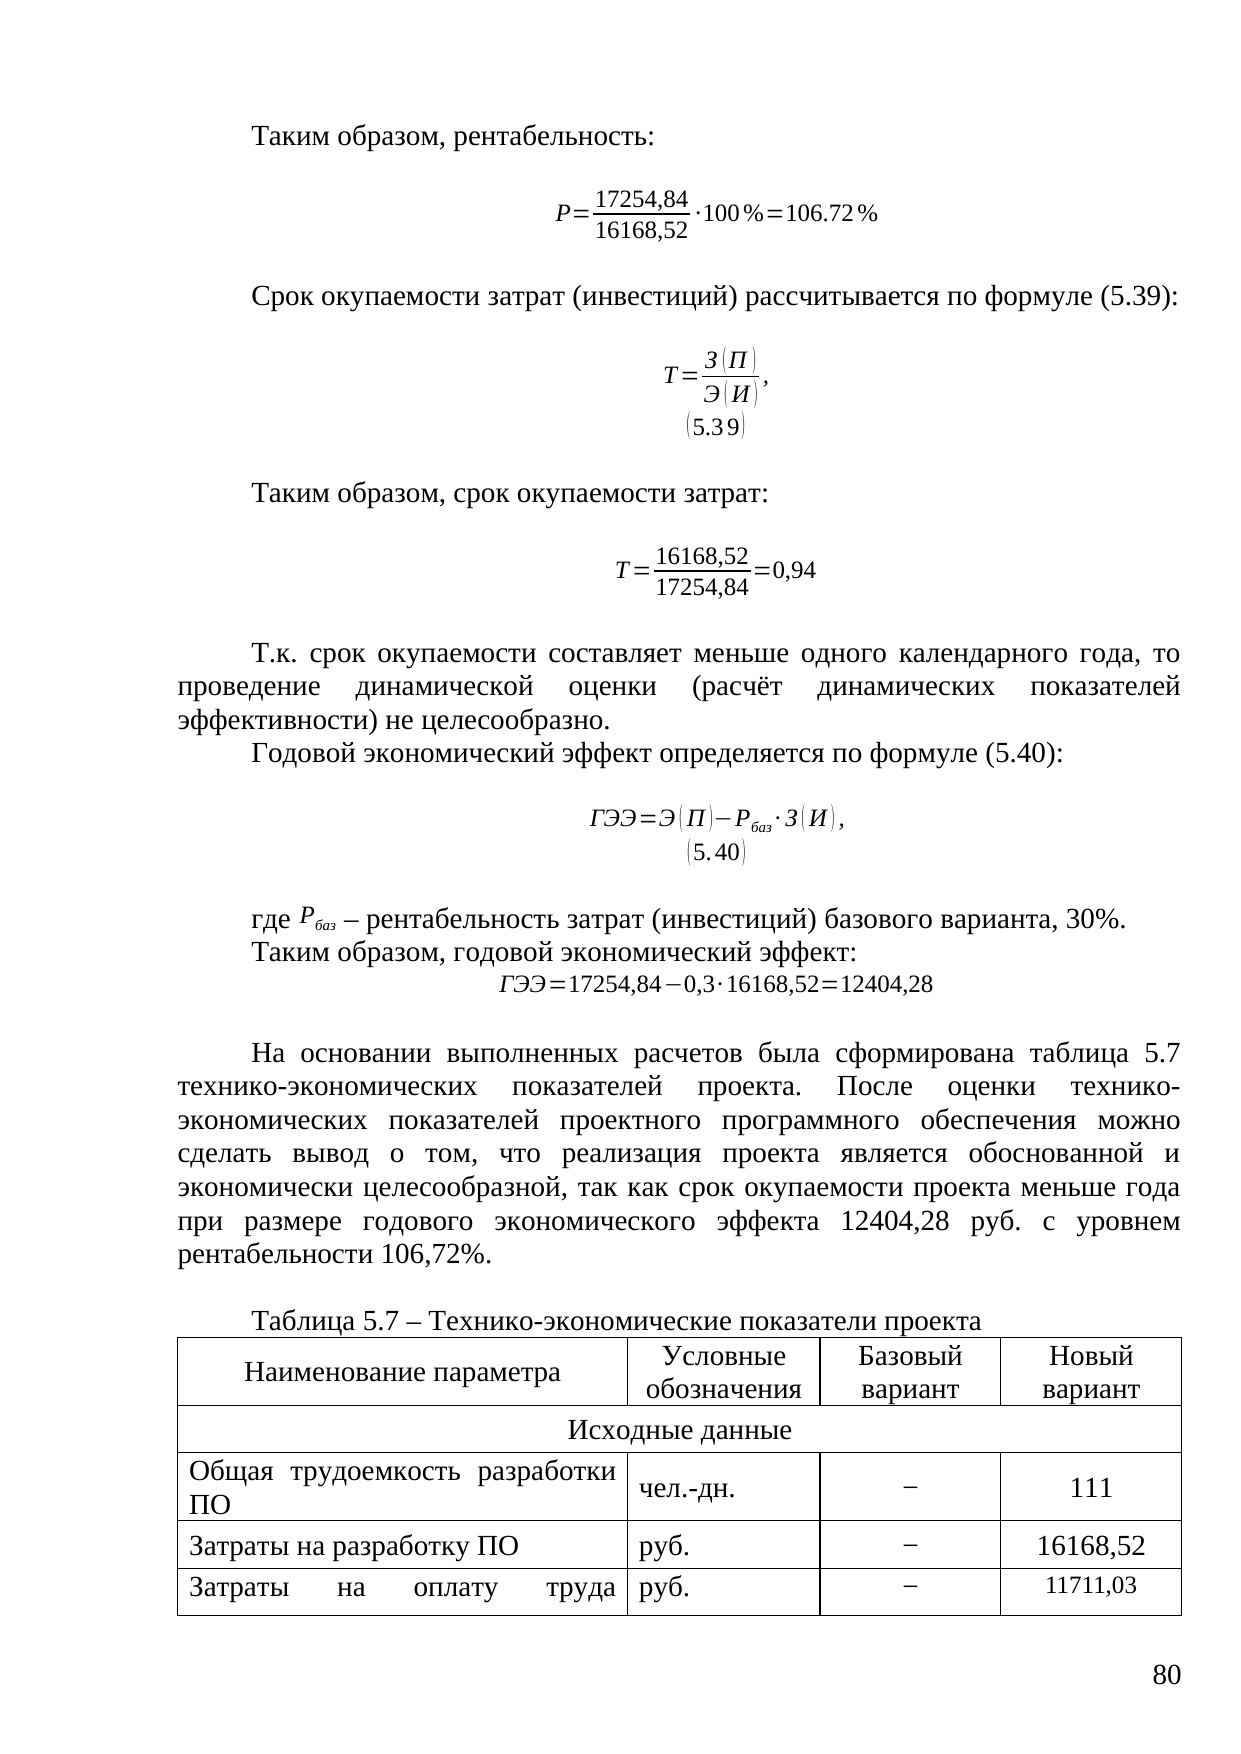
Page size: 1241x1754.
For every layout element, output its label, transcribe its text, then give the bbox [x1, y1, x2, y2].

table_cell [178, 1569, 627, 1615]
text Годовой экономический эффект определяется по формуле (5.40): [177, 735, 1181, 769]
table_cell − [821, 1521, 1000, 1568]
table_cell Затраты на разработку ПО [178, 1521, 627, 1568]
text Таблица 5.7 – Технико-экономические показатели проекта [177, 1303, 1181, 1337]
table_cell − [821, 1453, 1000, 1520]
table_header Наименование параметра [178, 1338, 627, 1405]
text где – рентабельность затрат (инвестиций) базового варианта, 30%. [177, 901, 1181, 934]
table_cell руб. [628, 1569, 819, 1615]
table_cell руб. [628, 1521, 819, 1568]
list Срок окупаемости затрат (инвестиций) рассчитывается по формуле (5.39): [177, 278, 1181, 311]
text Таким образом, срок окупаемости затрат: [177, 475, 1181, 509]
text Таким образом, годовой экономический эффект: [177, 934, 1181, 968]
table_cell 111 [1001, 1453, 1181, 1520]
table_header Базовый вариант [821, 1338, 1000, 1405]
table_cell − [821, 1569, 1000, 1615]
table_cell 16168,52 [1001, 1521, 1181, 1568]
table_cell Общая трудоемкость разработки ПО [178, 1453, 627, 1520]
text Т.к. срок окупаемости составляет меньше одного календарного года, то проведение динамической оценки (расчёт динамических показателей эффективности) не целесообразно. [177, 635, 1181, 735]
table_cell Исходные данные [178, 1406, 1181, 1452]
text Таким образом, рентабельность: [177, 118, 1181, 152]
table_header Новый вариант [1001, 1338, 1181, 1405]
table_cell [1001, 1569, 1181, 1615]
table_cell чел.-дн. [628, 1453, 819, 1520]
text На основании выполненных расчетов была сформирована таблица 5.7 технико-экономических показателей проекта. После оценки технико-экономических показателей проектного программного обеспечения можно сделать вывод о том, что реализация проекта является обоснованной и экономически целесообразной, так как срок окупаемости проекта меньше года при размере годового экономического эффекта 12404,28 руб. с уровнем рентабельности 106,72%. [177, 1035, 1181, 1270]
table_header Условные обозначения [628, 1338, 819, 1405]
